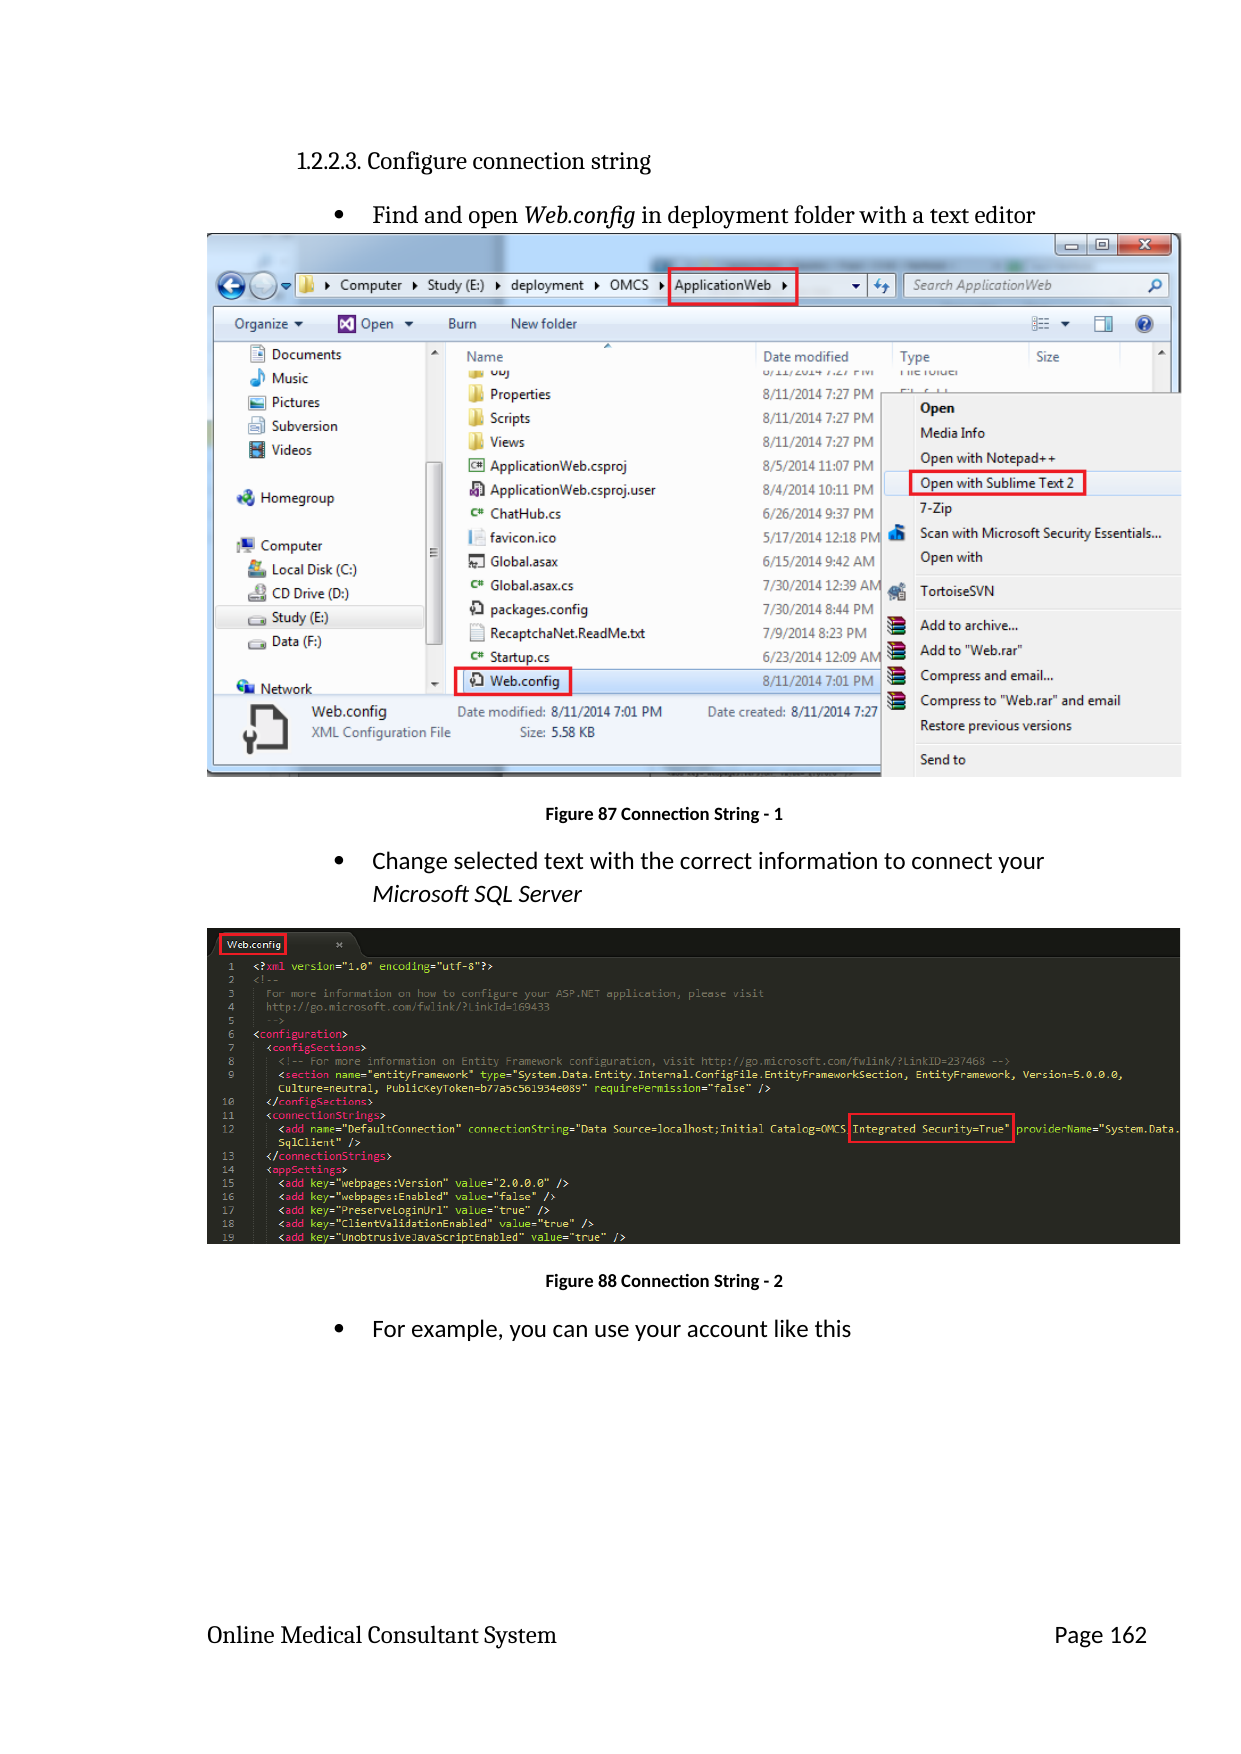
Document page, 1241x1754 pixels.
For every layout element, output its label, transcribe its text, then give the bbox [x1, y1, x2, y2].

picture [207, 928, 1180, 1244]
list For example, you can use your account like this [334, 1313, 1122, 1343]
subtitle Configure connection string [282, 147, 1122, 176]
list Change selected text with the correct information to connect your Microsoft SQL Server [334, 846, 1122, 909]
subtitle Find and open Web.config in deployment folder with a text editor [334, 201, 1122, 229]
picture [207, 233, 1182, 777]
